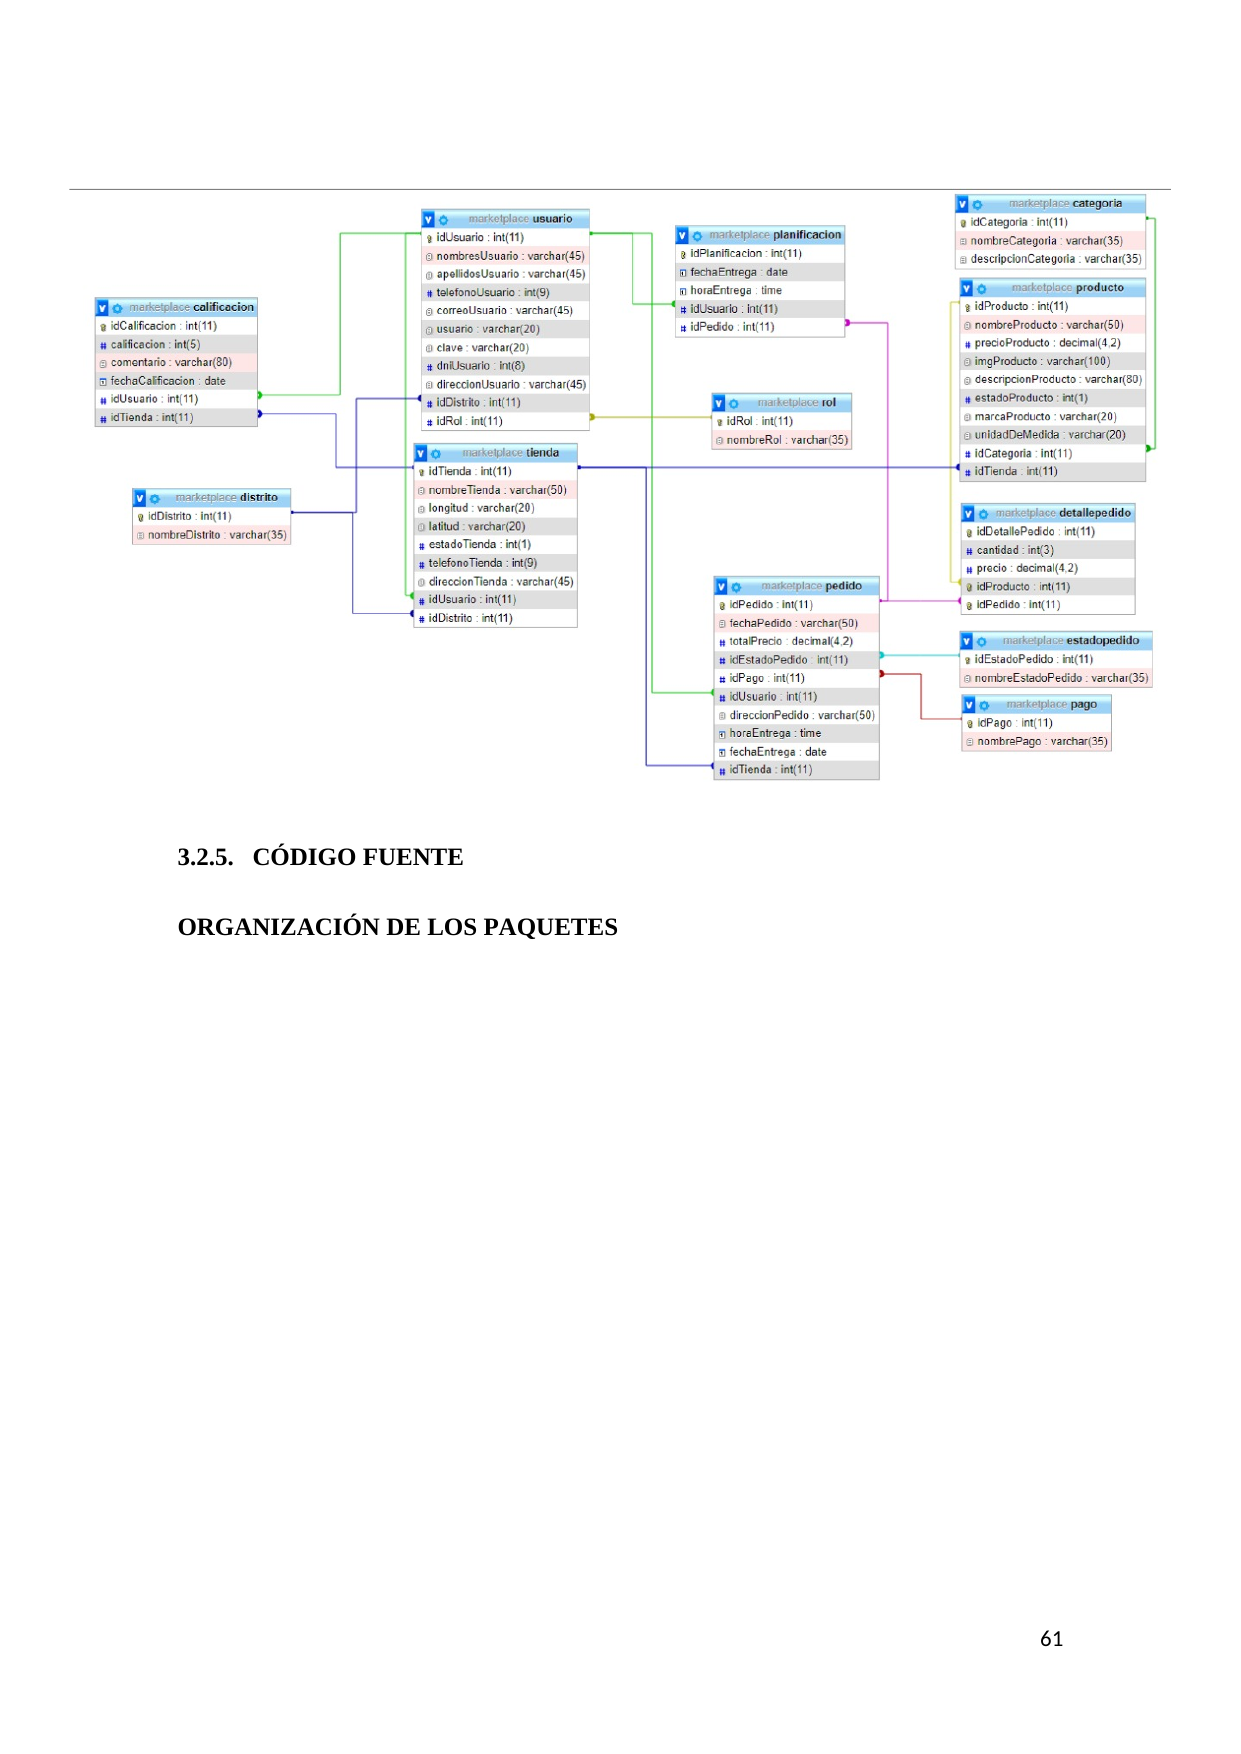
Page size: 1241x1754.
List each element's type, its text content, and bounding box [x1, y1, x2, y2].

picture [69, 188, 1171, 795]
text ORGANIZACIÓN DE LOS PAQUETES [177, 912, 1063, 941]
subtitle CÓDIGO FUENTE [177, 795, 1063, 871]
